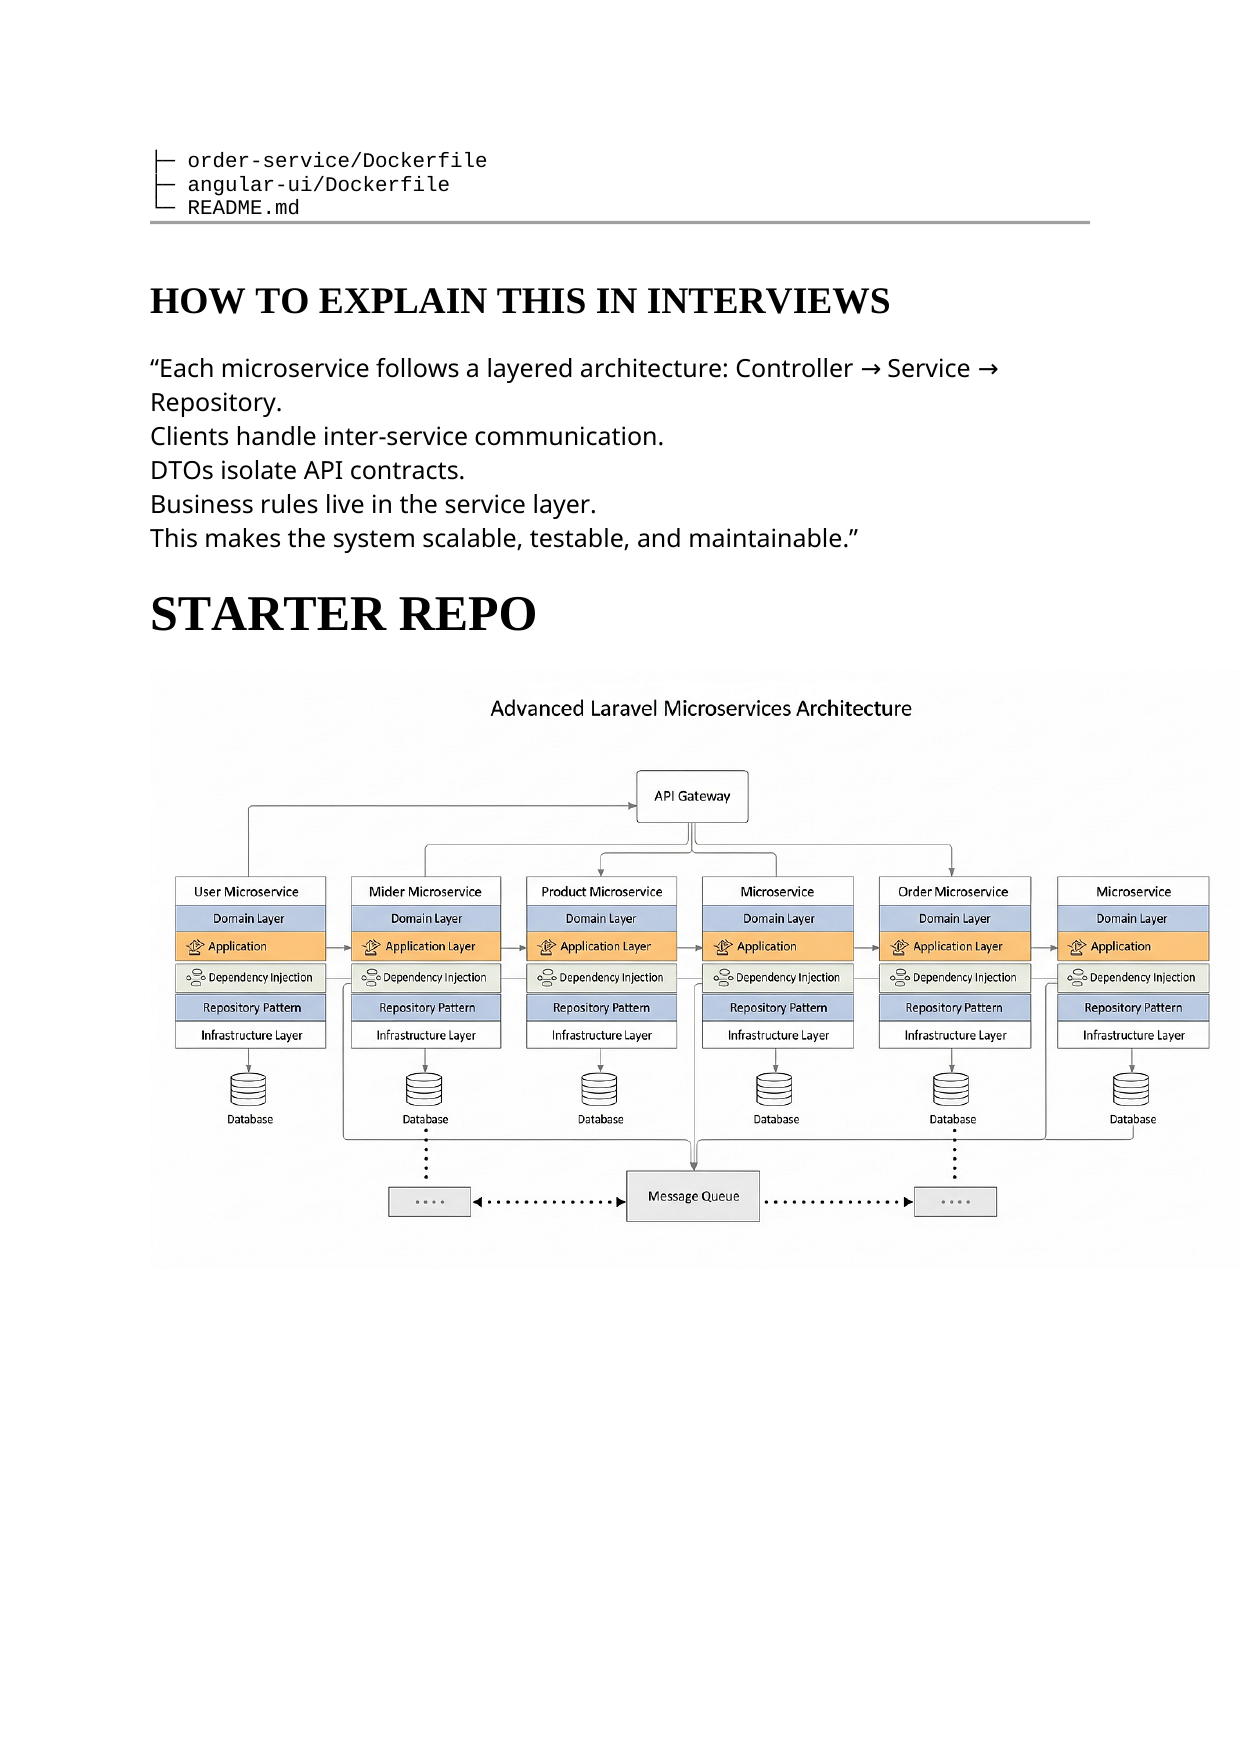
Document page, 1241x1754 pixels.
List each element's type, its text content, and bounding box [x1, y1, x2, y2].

picture [150, 670, 1241, 1269]
text STARTER REPO [150, 584, 1090, 641]
text HOW TO EXPLAIN THIS IN INTERVIEWS [150, 278, 1090, 321]
text “Each microservice follows a layered architecture: Controller → Service → Repository. Clients handle inter-service communication. DTOs isolate API contracts. Business rules live in the service layer. This makes the system scalable, testable, and maintainable.” [150, 350, 1090, 555]
text ├─ angular-ui/Dockerfile [157, 174, 1090, 197]
text └─ README.md [150, 197, 1090, 220]
text ├─ order-service/Dockerfile [150, 150, 1090, 174]
